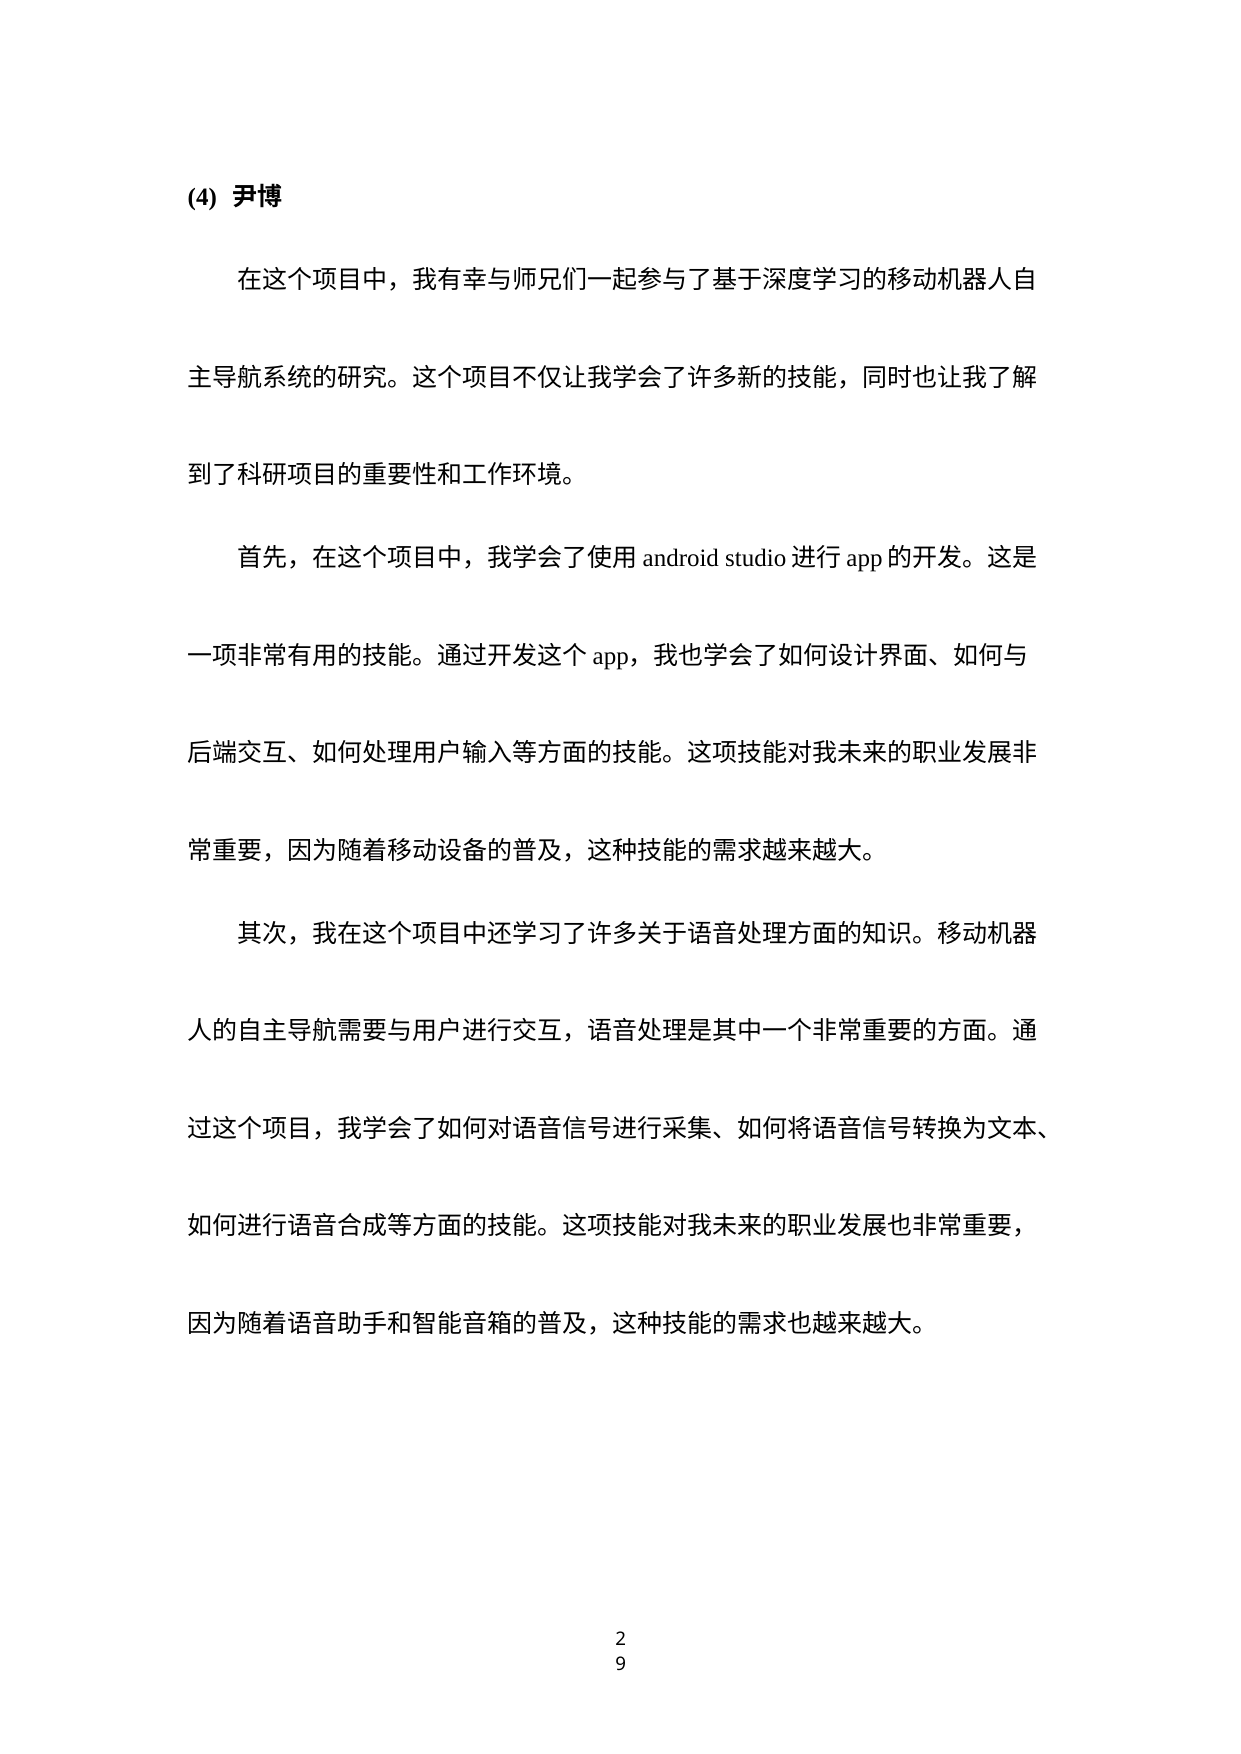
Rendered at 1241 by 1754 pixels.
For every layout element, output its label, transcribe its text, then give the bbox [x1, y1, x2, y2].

text 其次，我在这个项目中还学习了许多关于语音处理方面的知识。移动机器人的自主导航需要与用户进行交互，语音处理是其中一个非常重要的方面。通过这个项目，我学会了如何对语音信号进行采集、如何将语音信号转换为文本、如何进行语音合成等方面的技能。这项技能对我未来的职业发展也非常重要，因为随着语音助手和智能音箱的普及，这种技能的需求也越来越大。 [187, 899, 1053, 1354]
text 在这个项目中，我有幸与师兄们一起参与了基于深度学习的移动机器人自主导航系统的研究。这个项目不仅让我学会了许多新的技能，同时也让我了解到了科研项目的重要性和工作环境。 [187, 245, 1053, 505]
list 尹博 [187, 162, 1053, 227]
text 首先，在这个项目中，我学会了使用android studio进行app的开发。这是一项非常有用的技能。通过开发这个app，我也学会了如何设计界面、如何与后端交互、如何处理用户输入等方面的技能。这项技能对我未来的职业发展非常重要，因为随着移动设备的普及，这种技能的需求越来越大。 [187, 523, 1053, 881]
